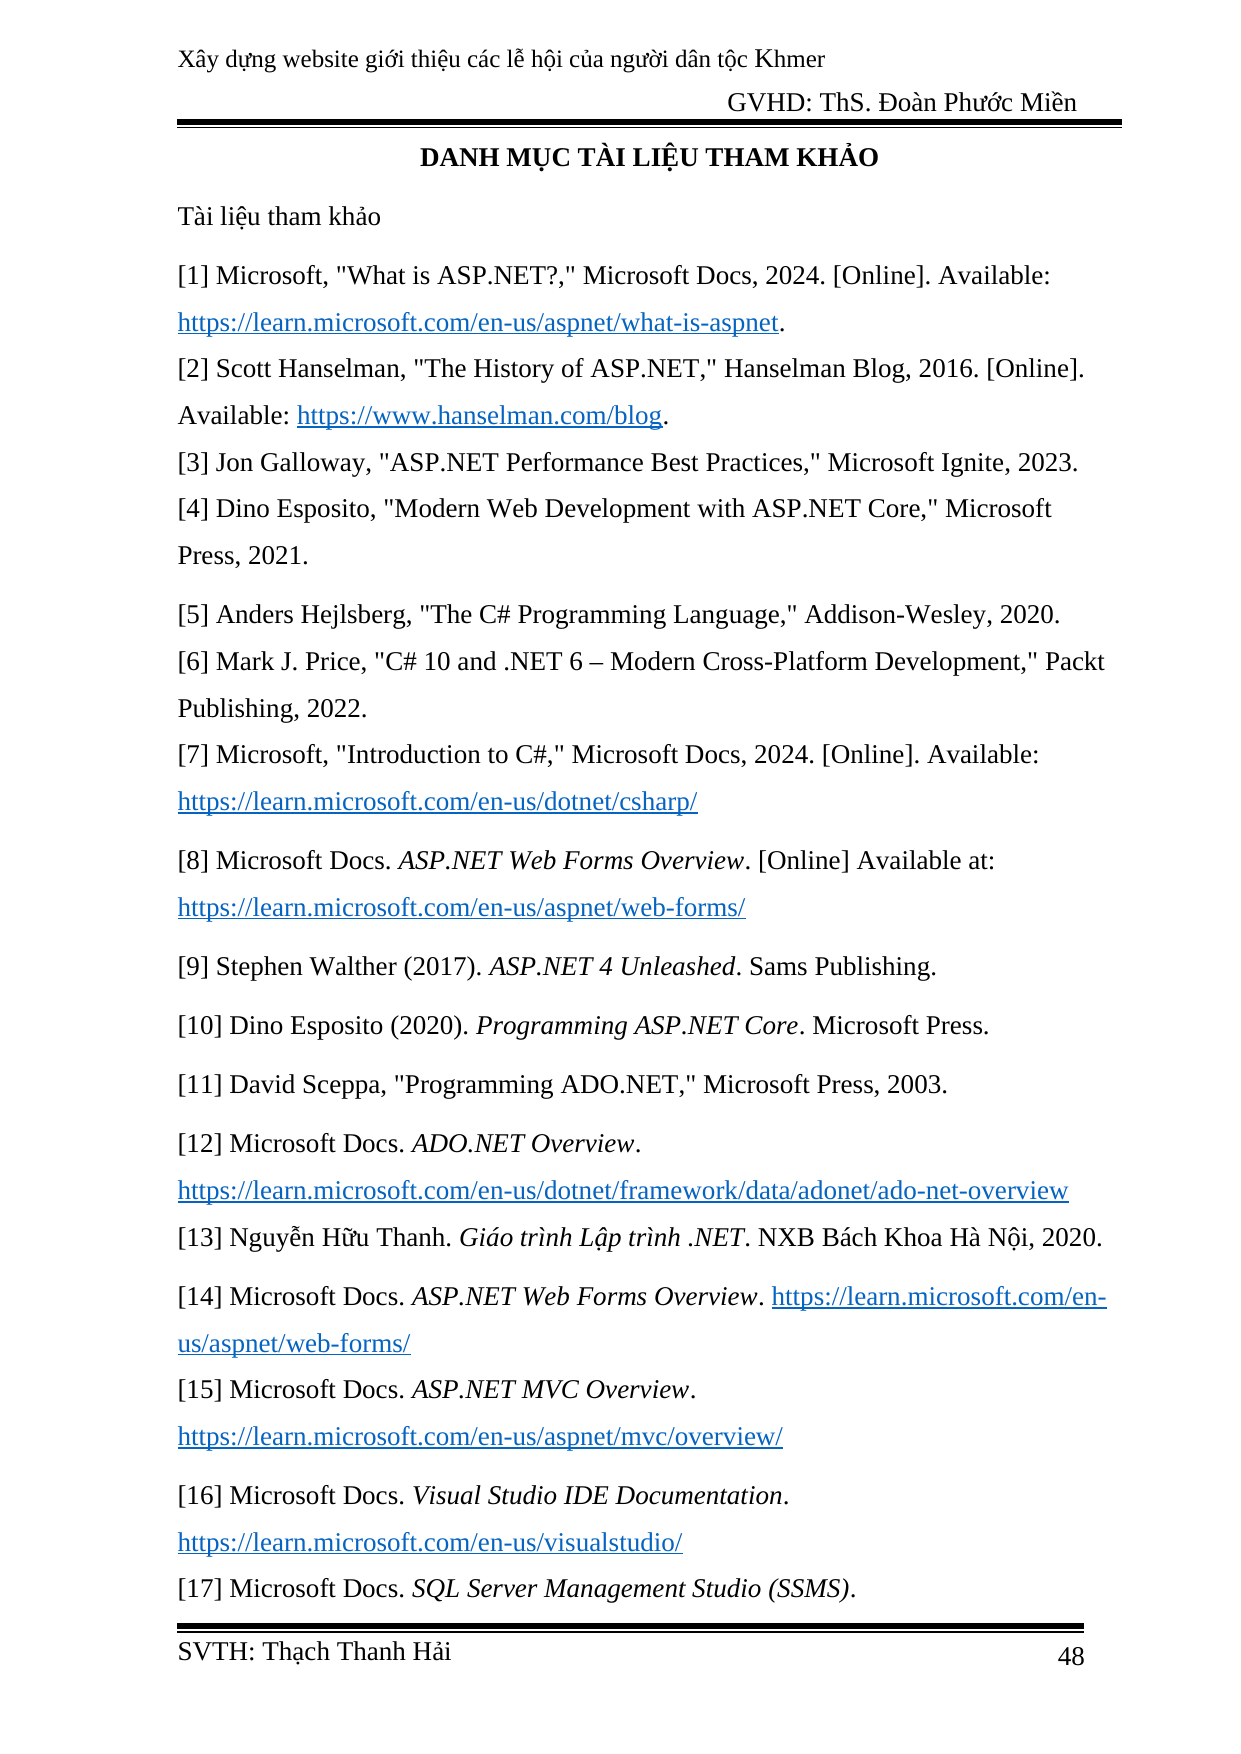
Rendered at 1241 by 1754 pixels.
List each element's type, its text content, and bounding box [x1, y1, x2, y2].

text [10] Dino Esposito (2020). Programming ASP.NET Core. Microsoft Press. [177, 1009, 1122, 1040]
text [9] Stephen Walther (2017). ASP.NET 4 Unleashed. Sams Publishing. [177, 950, 1122, 981]
text [5] Anders Hejlsberg, "The C# Programming Language," Addison-Wesley, 2020. [6] Mark J. Price, "C# 10 and .NET 6 – Modern Cross-Platform Development," Packt Publishing, 2022. [7] Microsoft, "Introduction to C#," Microsoft Docs, 2024. [Online]. Available: https://learn.microsoft.com/en-us/dotnet/csharp/ [177, 598, 1122, 816]
text [11] David Sceppa, "Programming ADO.NET," Microsoft Press, 2003. [177, 1068, 1122, 1099]
text Tài liệu tham khảo [177, 200, 1122, 231]
text [1] Microsoft, "What is ASP.NET?," Microsoft Docs, 2024. [Online]. Available: https://learn.microsoft.com/en-us/aspnet/what-is-aspnet. [2] Scott Hanselman, "The History of ASP.NET," Hanselman Blog, 2016. [Online]. Available: https://www.hanselman.com/blog. [3] Jon Galloway, "ASP.NET Performance Best Practices," Microsoft Ignite, 2023. [4] Dino Esposito, "Modern Web Development with ASP.NET Core," Microsoft Press, 2021. [177, 259, 1122, 570]
text [14] Microsoft Docs. ASP.NET Web Forms Overview. https://learn.microsoft.com/en-us/aspnet/web-forms/ [15] Microsoft Docs. ASP.NET MVC Overview. https://learn.microsoft.com/en-us/aspnet/mvc/overview/ [177, 1280, 1122, 1451]
subtitle DANH MỤC TÀI LIỆU THAM KHẢO [177, 141, 1122, 172]
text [177, 1479, 1122, 1604]
text [12] Microsoft Docs. ADO.NET Overview. https://learn.microsoft.com/en-us/dotnet/framework/data/adonet/ado-net-overview [13] Nguyễn Hữu Thanh. Giáo trình Lập trình .NET. NXB Bách Khoa Hà Nội, 2020. [177, 1127, 1122, 1252]
text [8] Microsoft Docs. ASP.NET Web Forms Overview. [Online] Available at: https://learn.microsoft.com/en-us/aspnet/web-forms/ [177, 844, 1122, 922]
